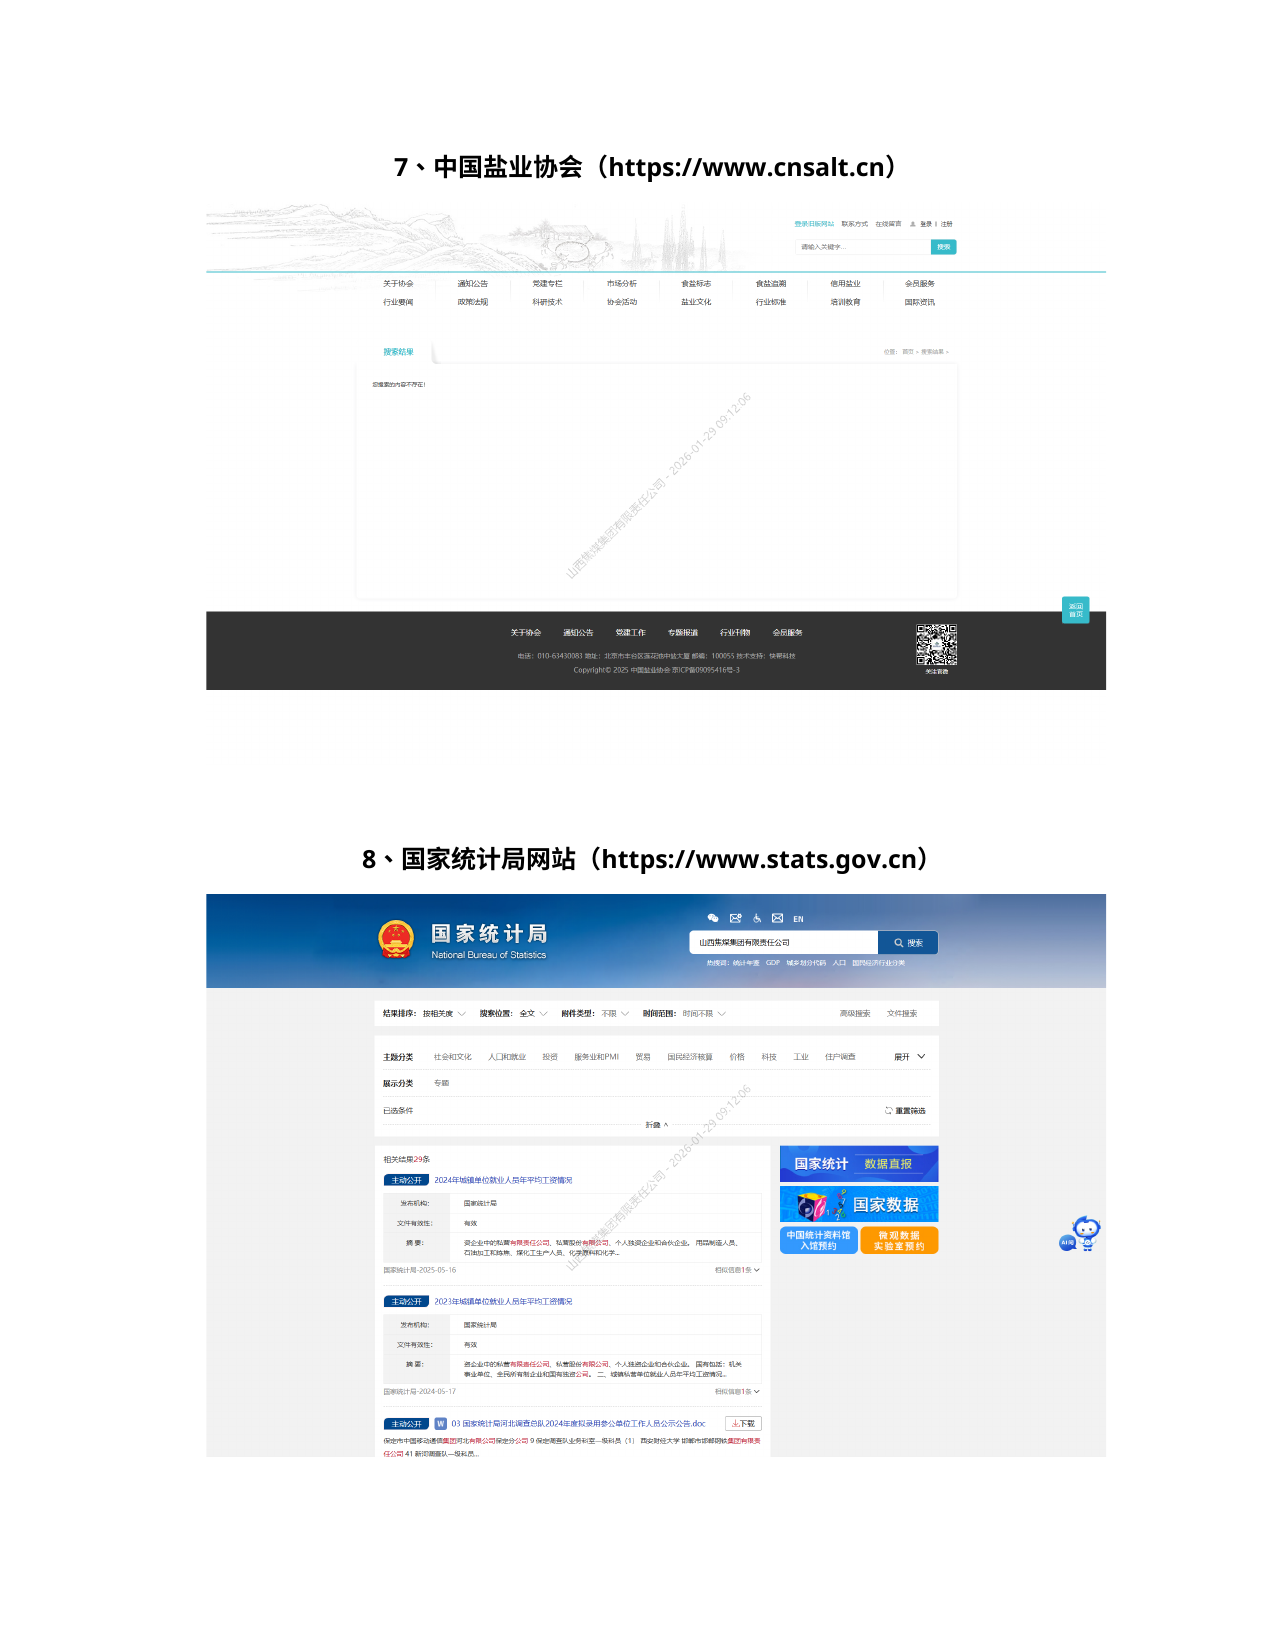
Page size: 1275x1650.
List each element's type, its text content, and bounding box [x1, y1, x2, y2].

picture [206, 894, 1107, 1457]
picture [206, 202, 1107, 765]
